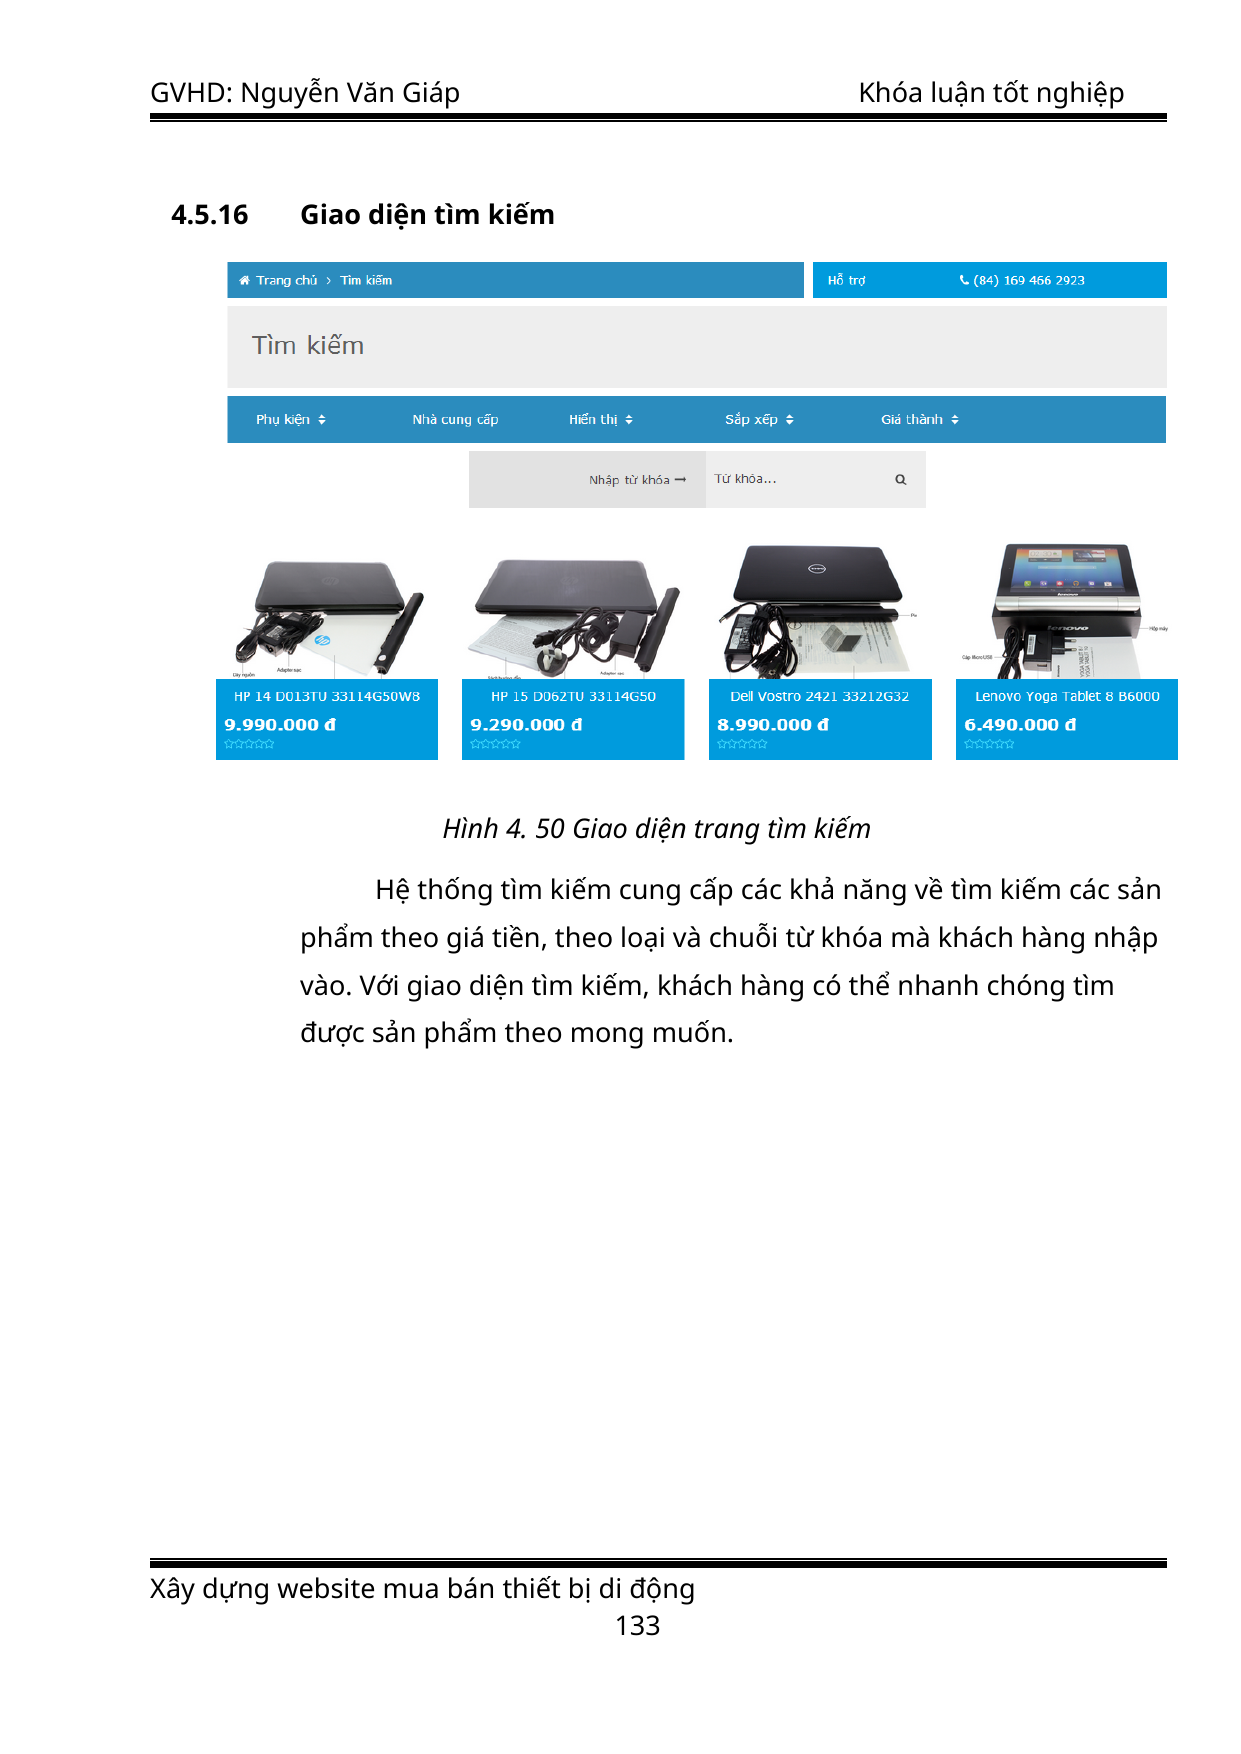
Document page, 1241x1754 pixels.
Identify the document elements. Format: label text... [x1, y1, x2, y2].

text Hệ thống tìm kiếm cung cấp các khả năng về tìm kiếm các sản phẩm theo giá tiền, theo loại và chuỗi từ khóa mà khách hàng nhập vào. Với giao diện tìm kiếm, khách hàng có thể nhanh chóng tìm được sản phẩm theo mong muốn. [300, 870, 1167, 1051]
picture [209, 256, 1187, 787]
subtitle Giao diện tìm kiếm [150, 196, 1167, 233]
text Hình 4. 50 Giao diện trang tìm kiếm [150, 810, 1167, 847]
